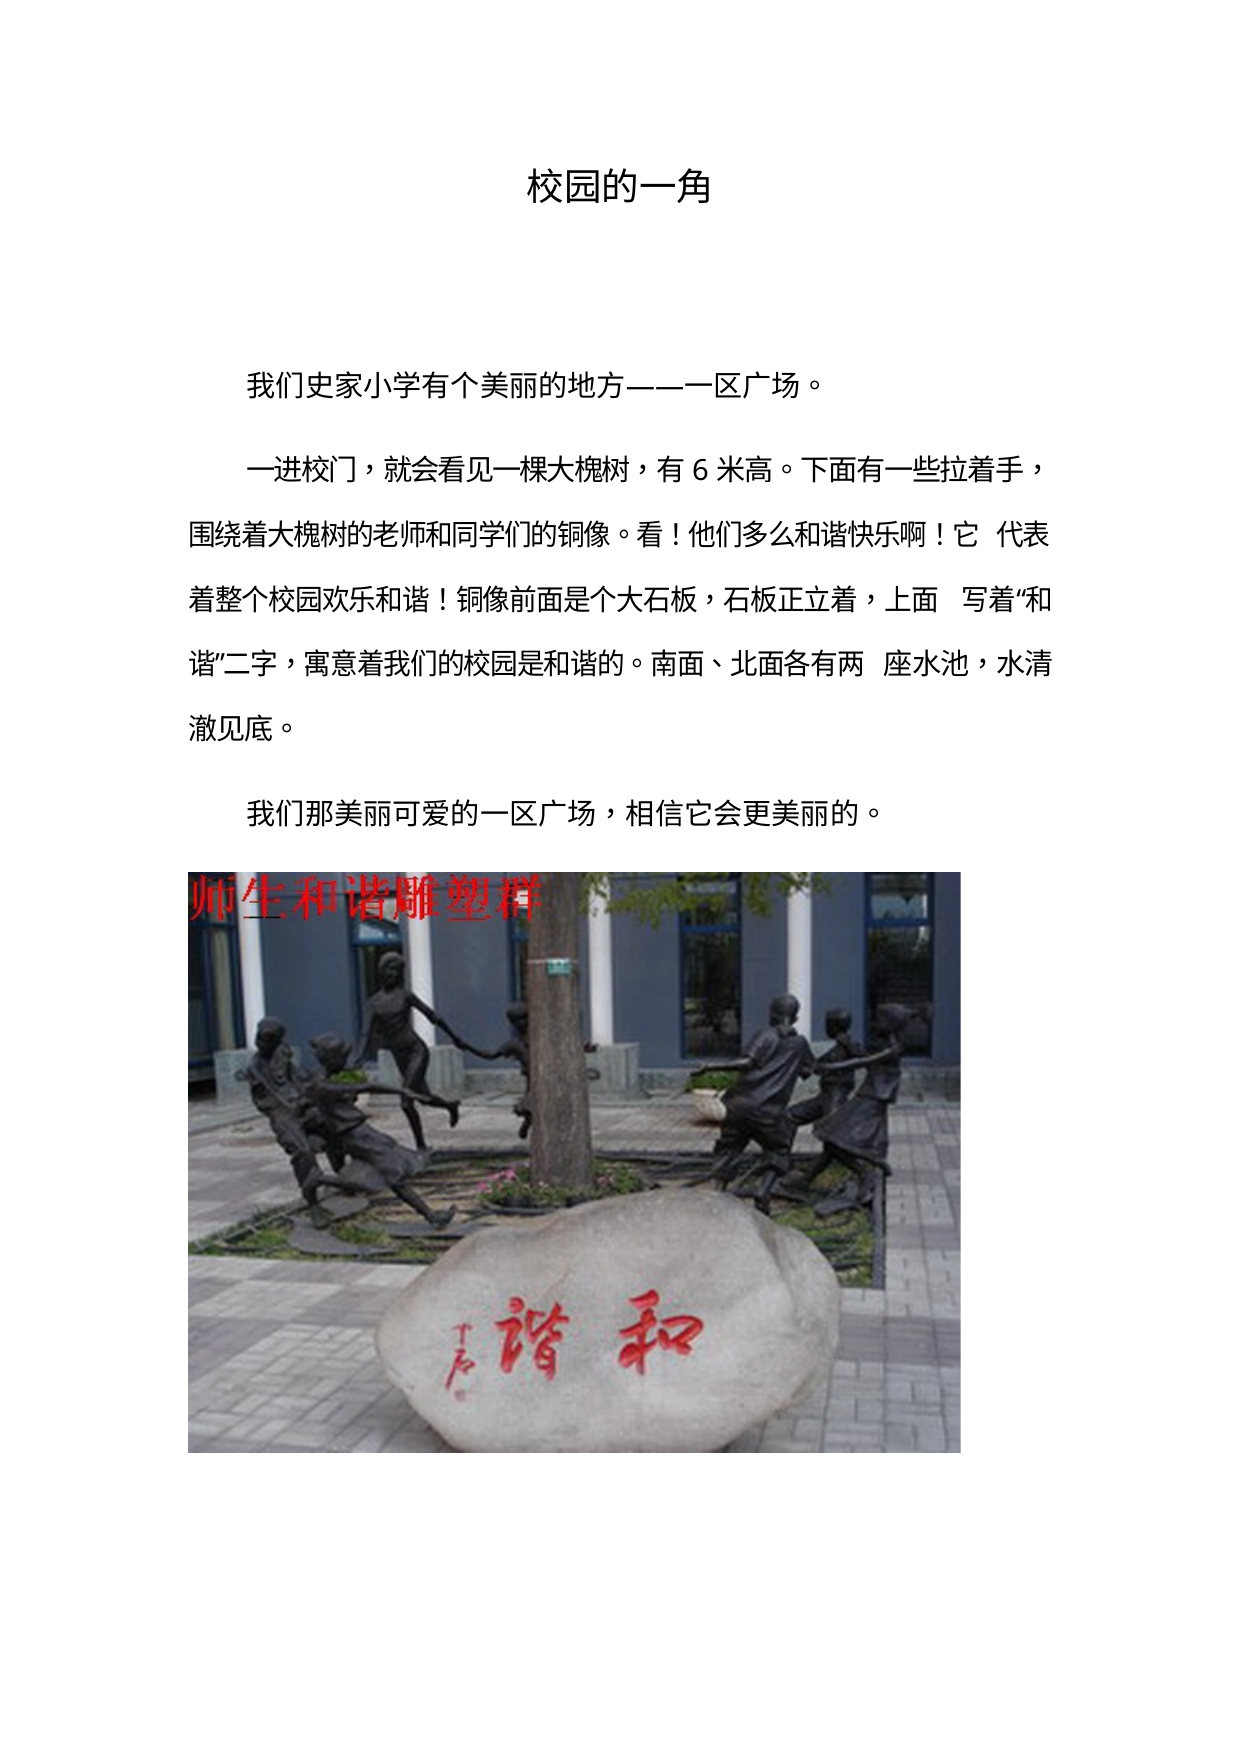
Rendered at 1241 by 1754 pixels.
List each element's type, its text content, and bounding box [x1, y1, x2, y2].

picture [188, 872, 961, 1453]
text 我们那美丽可爱的一区广场，相信它会更美丽的。 [246, 793, 1184, 833]
subtitle 校园的一角 [527, 161, 1184, 212]
text 一进校门，就会看见一棵大槐树，有 6 米高。下面有一些拉着手， 围绕着大槐树的老师和同学们的铜像。看！他们多么和谐快乐啊！它 代表着整个校园欢乐和谐！铜像前面是个大石板，石板正立着，上面 写着“和谐”二字，寓意着我们的校园是和谐的。南面、北面各有两 座水池，水清澈见底。 [188, 449, 1053, 748]
text 我们史家小学有个美丽的地方——一区广场。 [246, 365, 1184, 404]
